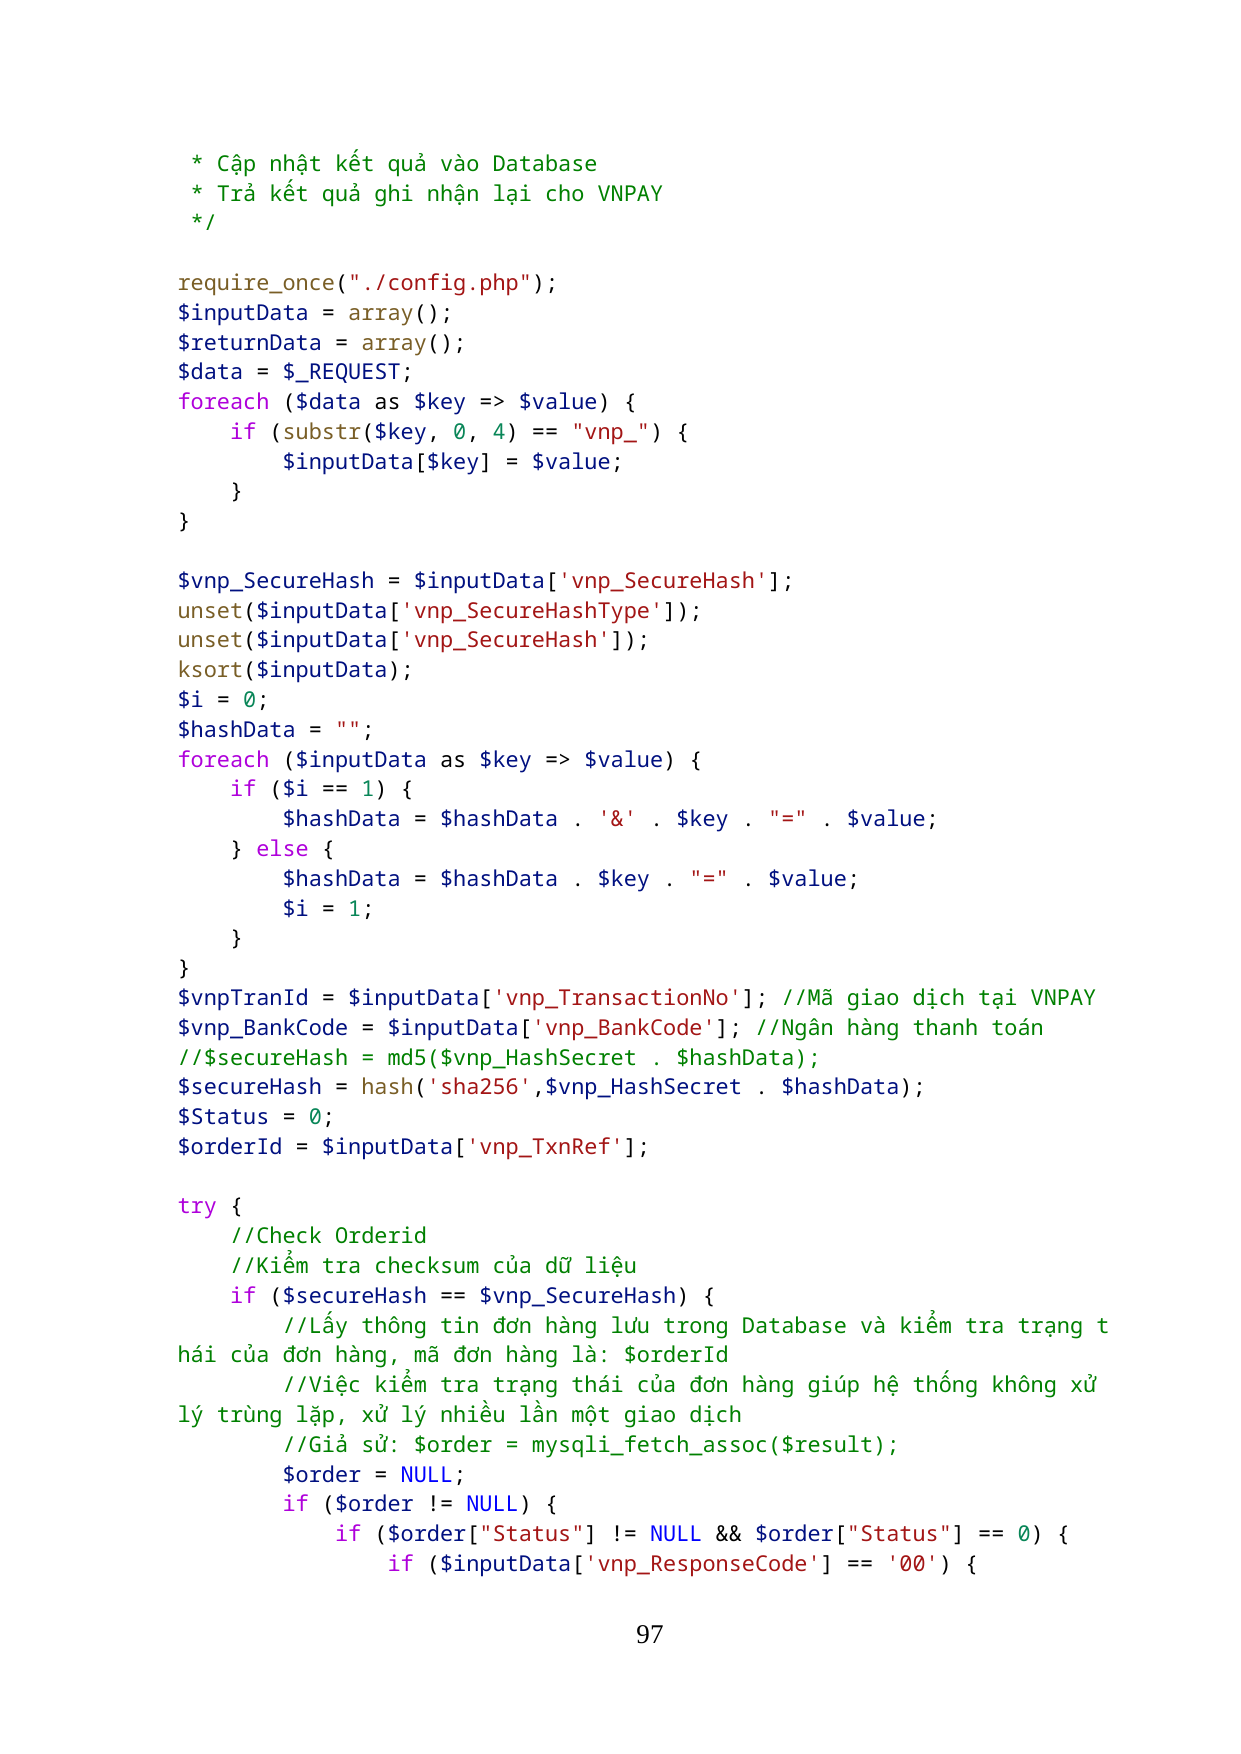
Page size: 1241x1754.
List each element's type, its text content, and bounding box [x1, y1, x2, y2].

text $i = 1; [177, 892, 1122, 922]
text if ($order != NULL) { [177, 1488, 1122, 1518]
text $Status = 0; [177, 1101, 1122, 1131]
text try { [177, 1190, 1122, 1220]
text //Check Orderid [177, 1220, 1122, 1250]
text if ($i == 1) { [177, 773, 1122, 803]
text } [177, 922, 1122, 952]
text if ($order["Status"] != NULL && $order["Status"] == 0) { [177, 1518, 1122, 1548]
text } [177, 475, 1122, 505]
text $vnpTranId = $inputData['vnp_TransactionNo']; //Mã giao dịch tại VNPAY [177, 982, 1122, 1012]
text */ [177, 207, 1122, 237]
text //Kiểm tra checksum của dữ liệu [177, 1250, 1122, 1280]
text foreach ($data as $key => $value) { [177, 386, 1122, 416]
text * Cập nhật kết quả vào Database [177, 148, 1122, 177]
text //$secureHash = md5($vnp_HashSecret . $hashData); [177, 1041, 1122, 1071]
text $secureHash = hash('sha256',$vnp_HashSecret . $hashData); [177, 1071, 1122, 1101]
text ksort($inputData); [177, 654, 1122, 684]
text //Việc kiểm tra trạng thái của đơn hàng giúp hệ thống không xử lý trùng lặp, xử lý nhiều lần một giao dịch [177, 1369, 1122, 1429]
text } [177, 952, 1122, 982]
text //Giả sử: $order = mysqli_fetch_assoc($result); [177, 1429, 1122, 1458]
text $order = NULL; [177, 1458, 1122, 1488]
text if ($secureHash == $vnp_SecureHash) { [177, 1280, 1122, 1309]
text } [177, 505, 1122, 535]
text unset($inputData['vnp_SecureHash']); [177, 624, 1122, 654]
text $hashData = $hashData . '&' . $key . "=" . $value; [177, 803, 1122, 833]
text } else { [177, 833, 1122, 863]
text //Lấy thông tin đơn hàng lưu trong Database và kiểm tra trạng thái của đơn hàng, mã đơn hàng là: $orderId [177, 1309, 1122, 1369]
text $data = $_REQUEST; [177, 356, 1122, 386]
text require_once("./config.php"); [177, 267, 1122, 297]
text foreach ($inputData as $key => $value) { [177, 743, 1122, 773]
text $inputData[$key] = $value; [177, 446, 1122, 475]
text $inputData = array(); [177, 297, 1122, 326]
text $hashData = ""; [177, 714, 1122, 743]
text $vnp_BankCode = $inputData['vnp_BankCode']; //Ngân hàng thanh toán [177, 1012, 1122, 1041]
text $hashData = $hashData . $key . "=" . $value; [177, 863, 1122, 892]
text $i = 0; [177, 684, 1122, 714]
text $vnp_SecureHash = $inputData['vnp_SecureHash']; [177, 565, 1122, 594]
text $returnData = array(); [177, 326, 1122, 356]
text unset($inputData['vnp_SecureHashType']); [177, 594, 1122, 624]
text if (substr($key, 0, 4) == "vnp_") { [177, 416, 1122, 446]
text $orderId = $inputData['vnp_TxnRef']; [177, 1131, 1122, 1161]
text if ($inputData['vnp_ResponseCode'] == '00') { [177, 1548, 1122, 1578]
text * Trả kết quả ghi nhận lại cho VNPAY [177, 177, 1122, 207]
